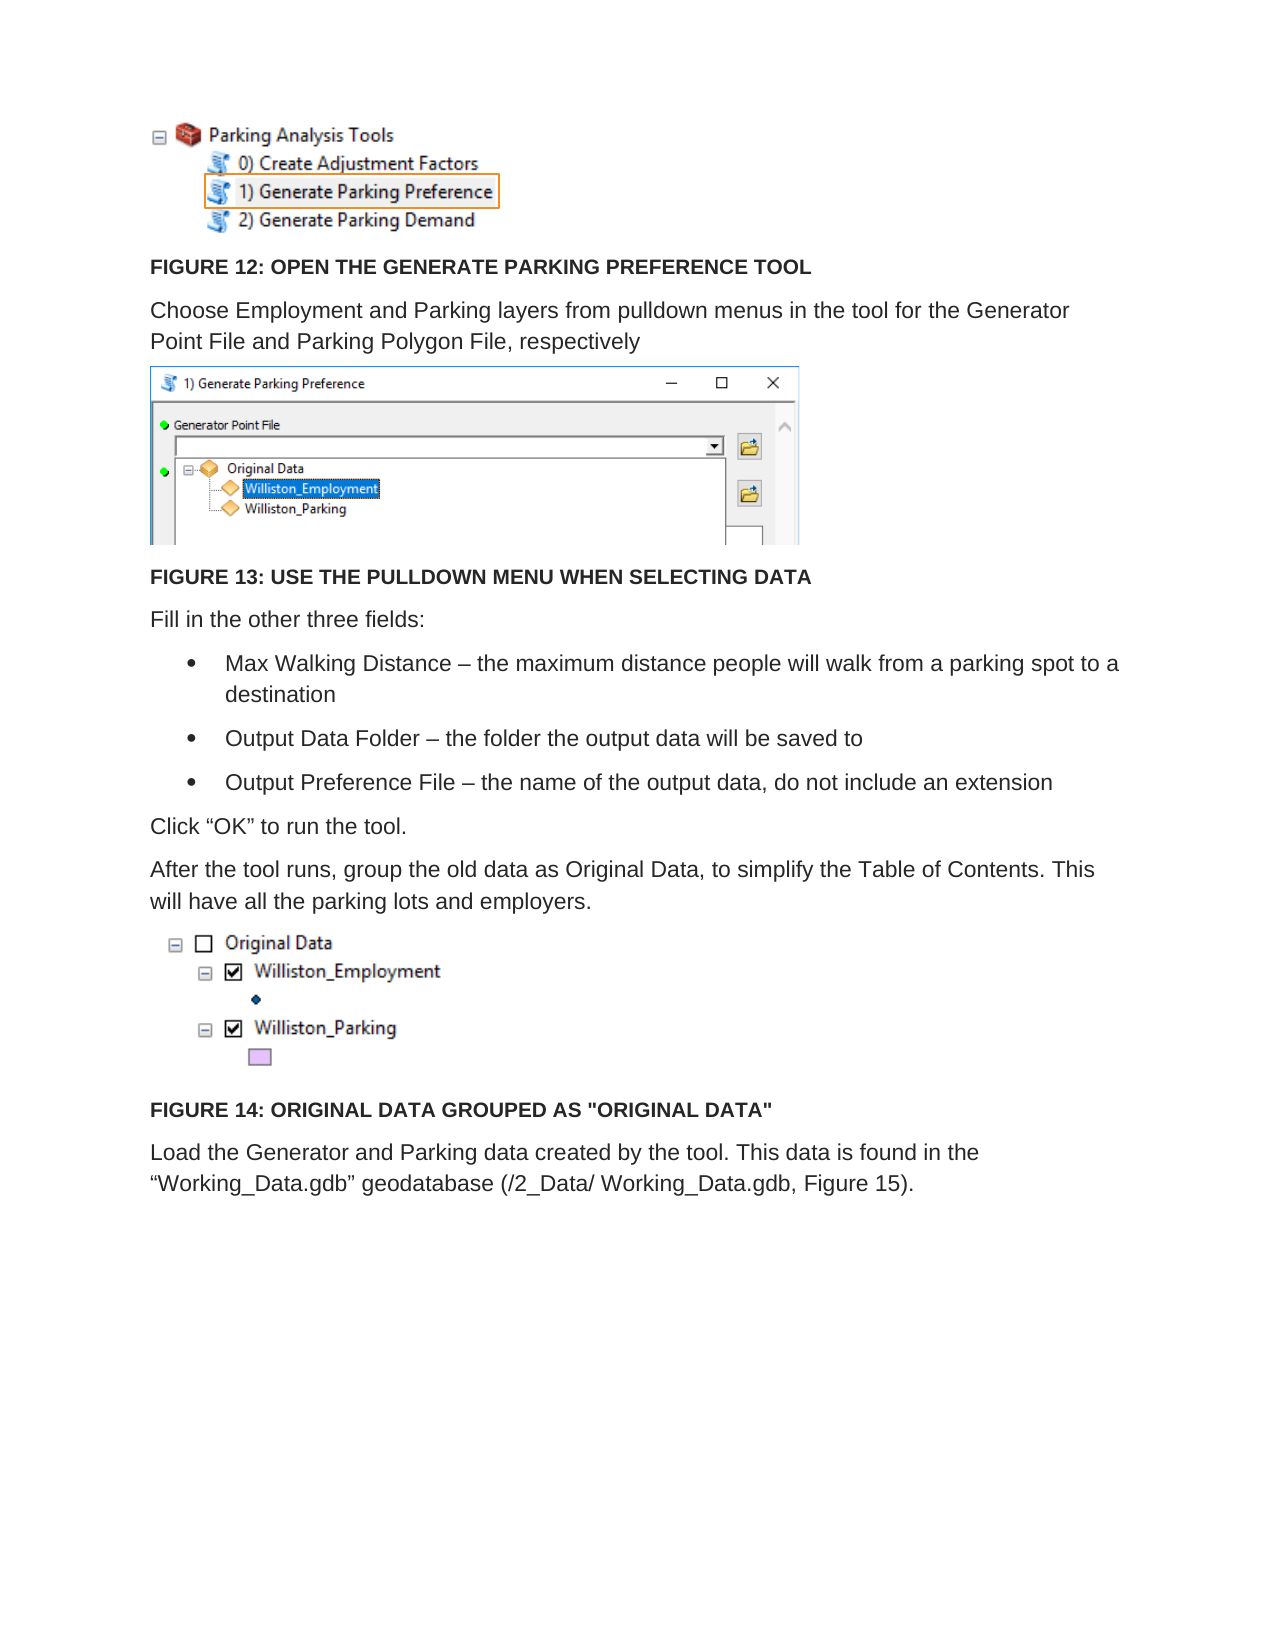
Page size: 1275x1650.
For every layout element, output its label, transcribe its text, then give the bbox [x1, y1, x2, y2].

picture [150, 926, 472, 1077]
list Max Walking Distance – the maximum distance people will walk from a parking spot to a destination [187, 645, 1125, 708]
list Output Data Folder – the folder the output data will be saved to [187, 720, 1125, 752]
picture [150, 366, 800, 545]
text Fill in the other three fields: [150, 602, 1125, 633]
picture [150, 121, 527, 235]
text Click “OK” to run the tool. [150, 808, 1125, 839]
text After the tool runs, group the old data as Original Data, to simplify the Table of Contents. This will have all the parking lots and employers. [150, 852, 1125, 914]
text Choose Employment and Parking layers from pulldown menus in the tool for the Generator Point File and Parking Polygon File, respectively [150, 292, 1125, 354]
list Output Preference File – the name of the output data, do not include an extension [187, 764, 1125, 795]
